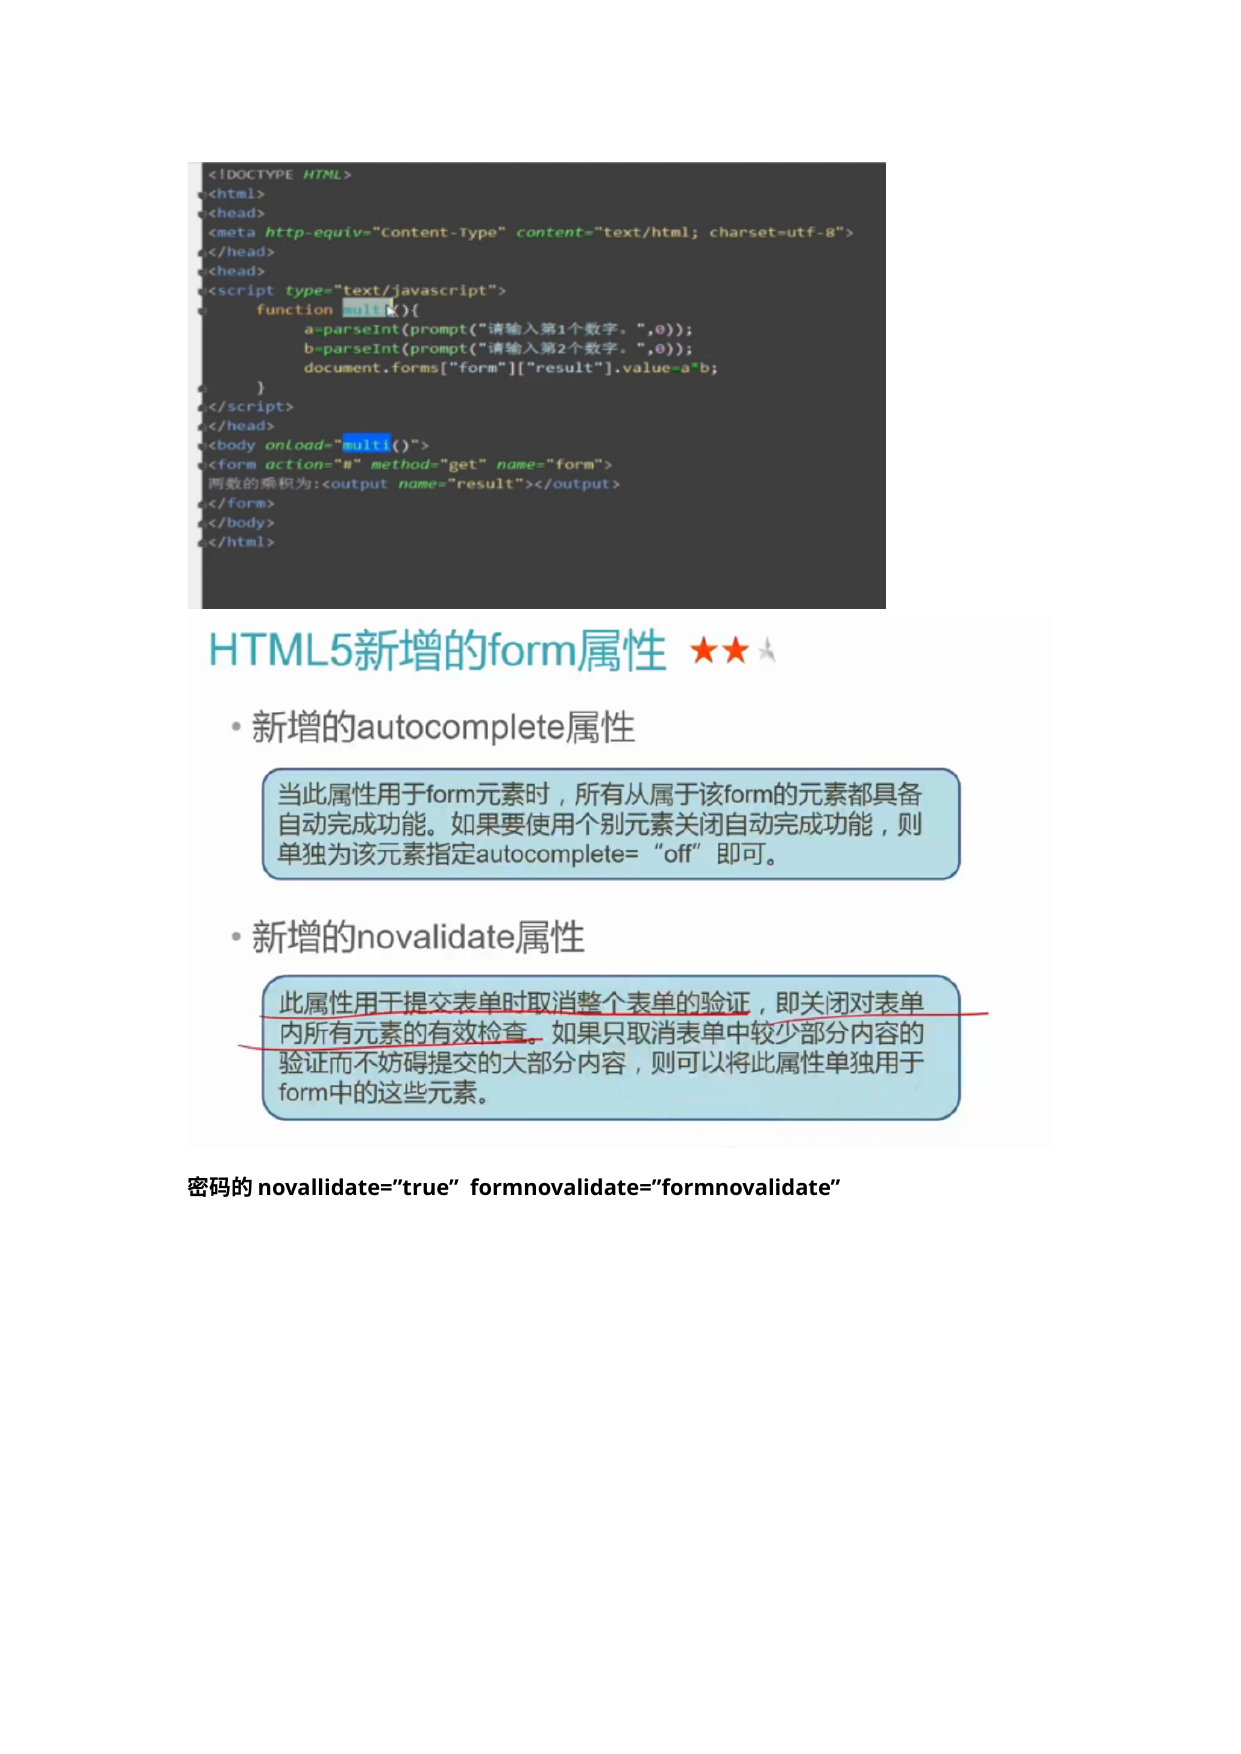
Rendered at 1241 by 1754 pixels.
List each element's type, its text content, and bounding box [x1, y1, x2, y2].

text 密码的novallidate=”true” formnovalidate=”formnovalidate” [187, 1169, 1053, 1202]
picture [187, 162, 886, 609]
picture [187, 617, 1053, 1148]
